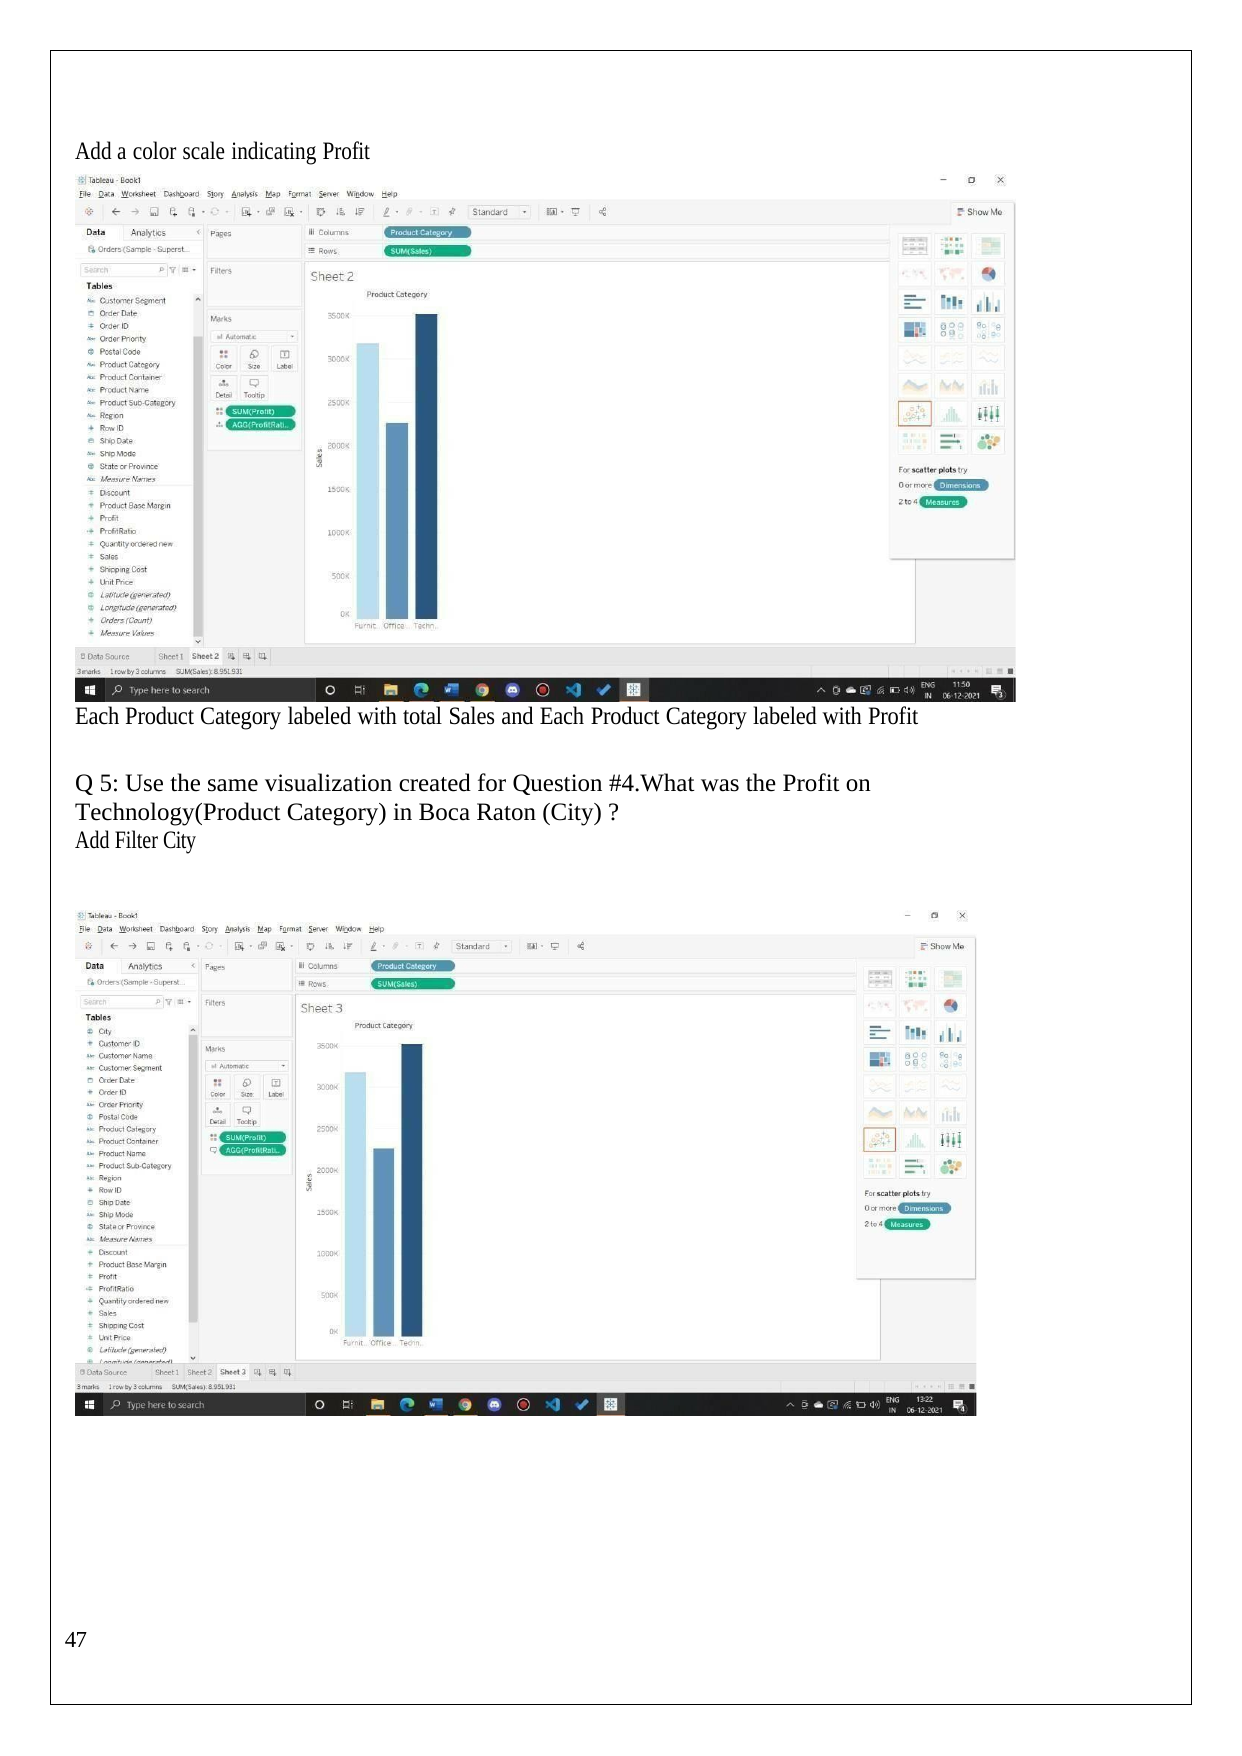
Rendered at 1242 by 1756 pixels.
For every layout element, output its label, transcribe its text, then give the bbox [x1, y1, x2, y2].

text Q 5: Use the same visualization created for Question #4.What was the Profit on Technology(Product Category) in Boca Raton (City) ? [75, 768, 1061, 825]
text Add Filter City [75, 825, 1179, 854]
text Add a color scale indicating Profit [75, 136, 1179, 164]
text Each Product Category labeled with total Sales and Each Product Category labeled with Profit [75, 172, 1179, 730]
picture [75, 910, 977, 1416]
